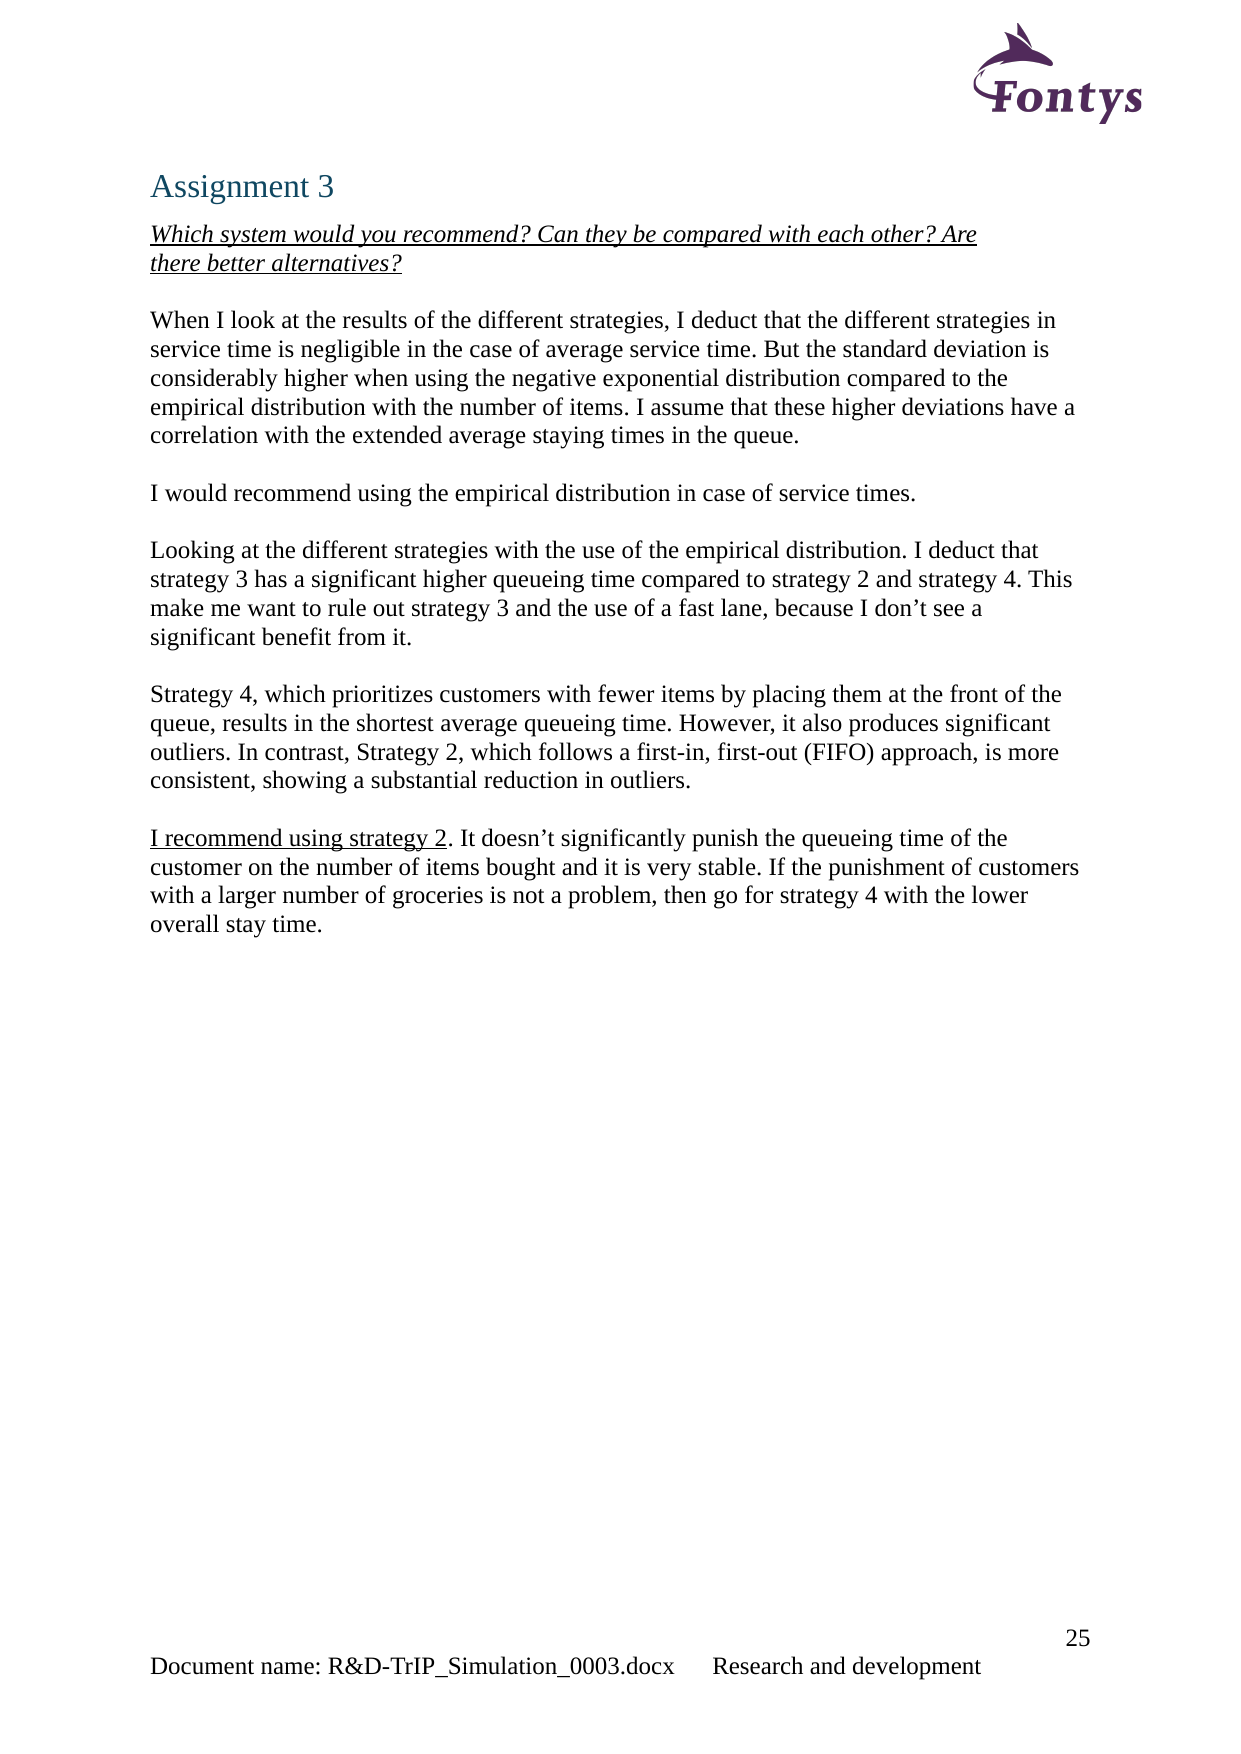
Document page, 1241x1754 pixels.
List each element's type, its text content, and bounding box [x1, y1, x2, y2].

text I would recommend using the empirical distribution in case of service times. [150, 478, 1090, 507]
text Strategy 4, which prioritizes customers with fewer items by placing them at the front of the queue, results in the shortest average queueing time. However, it also produces significant outliers. In contrast, Strategy 2, which follows a first-in, first-out (FIFO) approach, is more consistent, showing a substantial reduction in outliers. [150, 679, 1090, 794]
text When I look at the results of the different strategies, I deduct that the different strategies in service time is negligible in the case of average service time. But the standard deviation is considerably higher when using the negative exponential distribution compared to the empirical distribution with the number of items. I assume that these higher deviations have a correlation with the extended average staying times in the queue. [150, 305, 1090, 449]
picture [973, 23, 1142, 124]
text Looking at the different strategies with the use of the empirical distribution. I deduct that strategy 3 has a significant higher queueing time compared to strategy 2 and strategy 4. This make me want to rule out strategy 3 and the use of a fast lane, because I don’t see a significant benefit from it. [150, 535, 1090, 650]
subtitle Assignment 3 [150, 167, 1090, 205]
text Which system would you recommend? Can they be compared with each other? Are [150, 219, 1090, 248]
text there better alternatives? [150, 248, 1090, 277]
text I recommend using strategy 2. It doesn’t significantly punish the queueing time of the customer on the number of items bought and it is very stable. If the punishment of customers with a larger number of groceries is not a problem, then go for strategy 4 with the lower overall stay time. [150, 823, 1090, 938]
